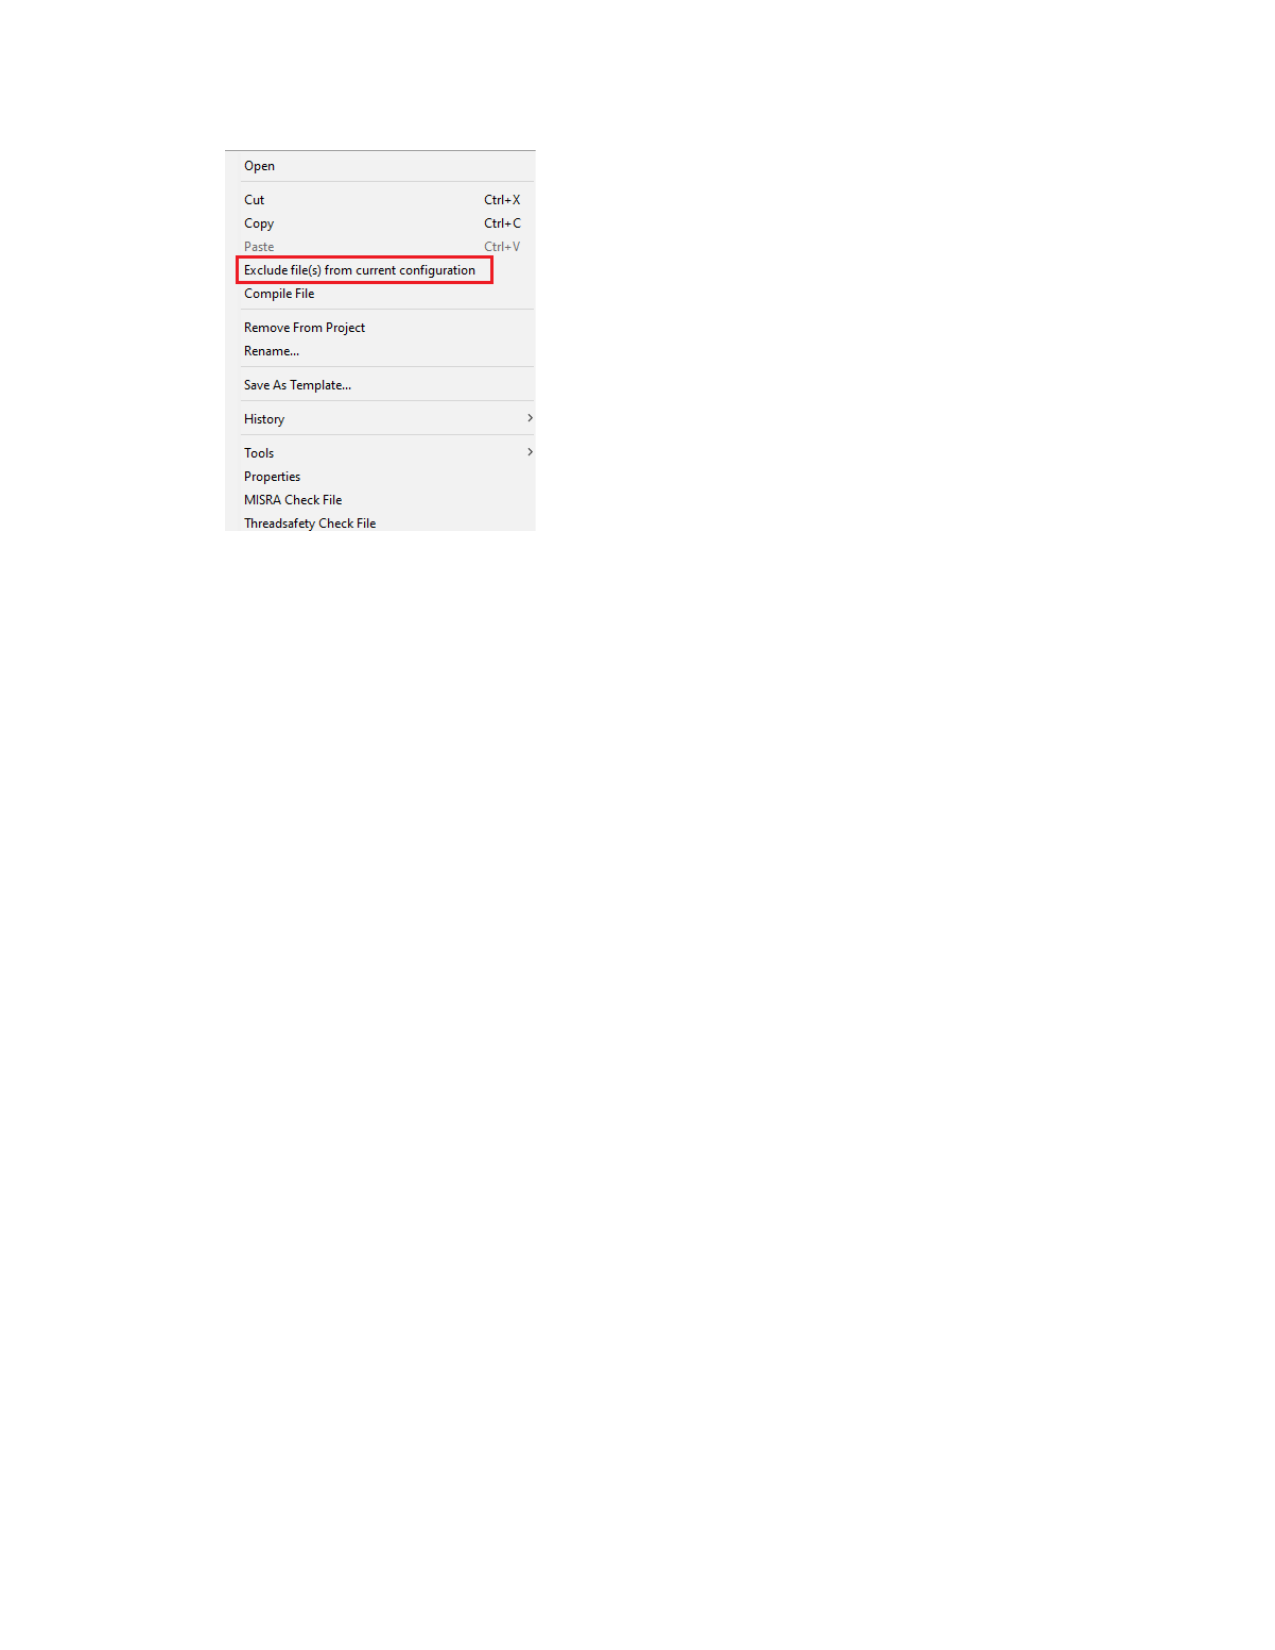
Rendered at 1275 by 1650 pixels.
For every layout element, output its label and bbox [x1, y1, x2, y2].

picture [225, 150, 536, 531]
